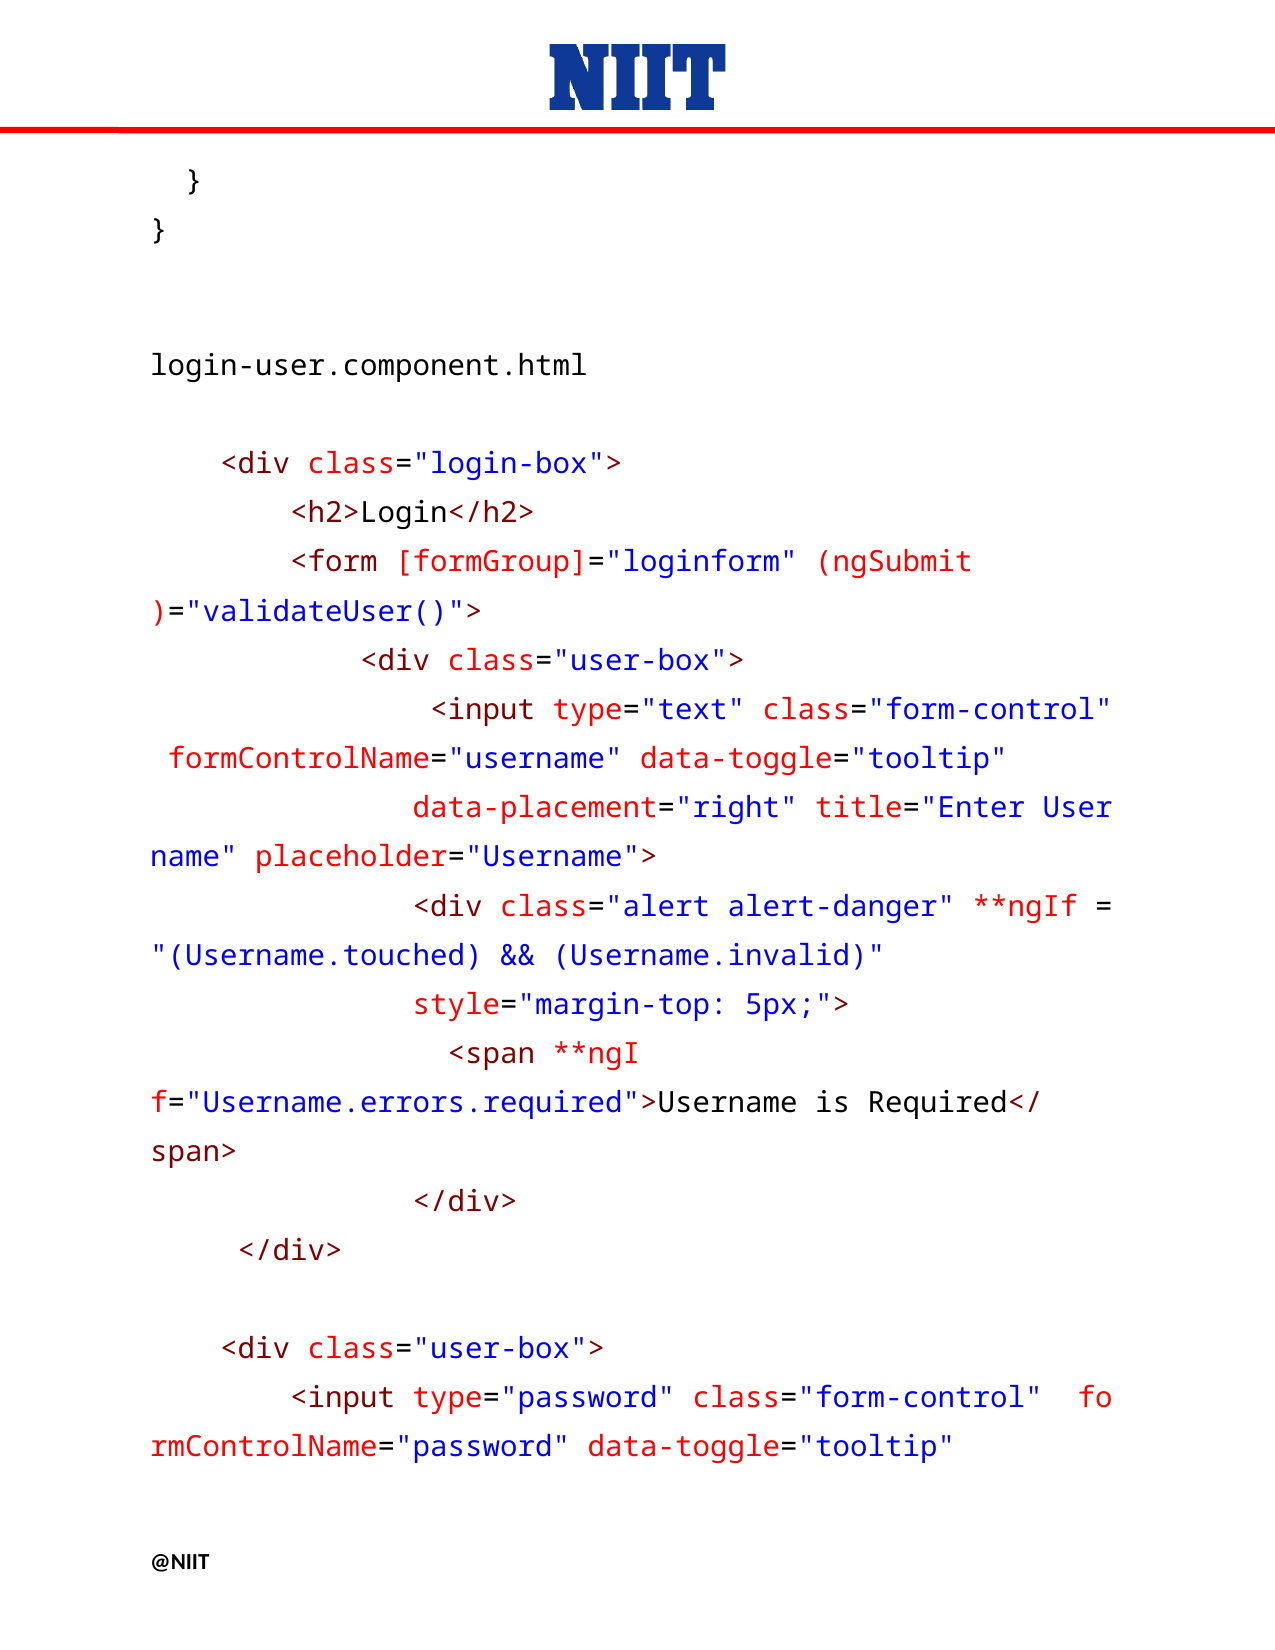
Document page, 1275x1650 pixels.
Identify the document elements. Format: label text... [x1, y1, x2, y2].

text <div class="alert alert-danger" **ngIf = "(Username.touched) && (Username.invalid)" [150, 875, 1125, 974]
text data-placement="right" title="Enter Username" placeholder="Username"> [150, 777, 1125, 875]
text } [150, 150, 1125, 199]
text login-user.component.html [150, 334, 1125, 384]
text <h2>Login</h2> [150, 482, 1125, 531]
text style="margin-top: 5px;"> [150, 974, 1125, 1023]
text <input type="text" class="form-control" formControlName="username" data-toggle="tooltip" [150, 679, 1125, 777]
text <div class="login-box"> [150, 433, 1125, 482]
text } [150, 199, 1125, 248]
text <form [formGroup]="loginform" (ngSubmit)="validateUser()"> [150, 531, 1125, 629]
text </div> [150, 1219, 1125, 1269]
text <div class="user-box"> [150, 1318, 1125, 1367]
text </div> [150, 1170, 1125, 1219]
picture [549, 44, 726, 110]
text <input type="password" class="form-control" formControlName="password" data-toggle="tooltip" [150, 1367, 1125, 1465]
text <div class="user-box"> [150, 629, 1125, 679]
text <span **ngIf="Username.errors.required">Username is Required</span> [150, 1023, 1125, 1170]
